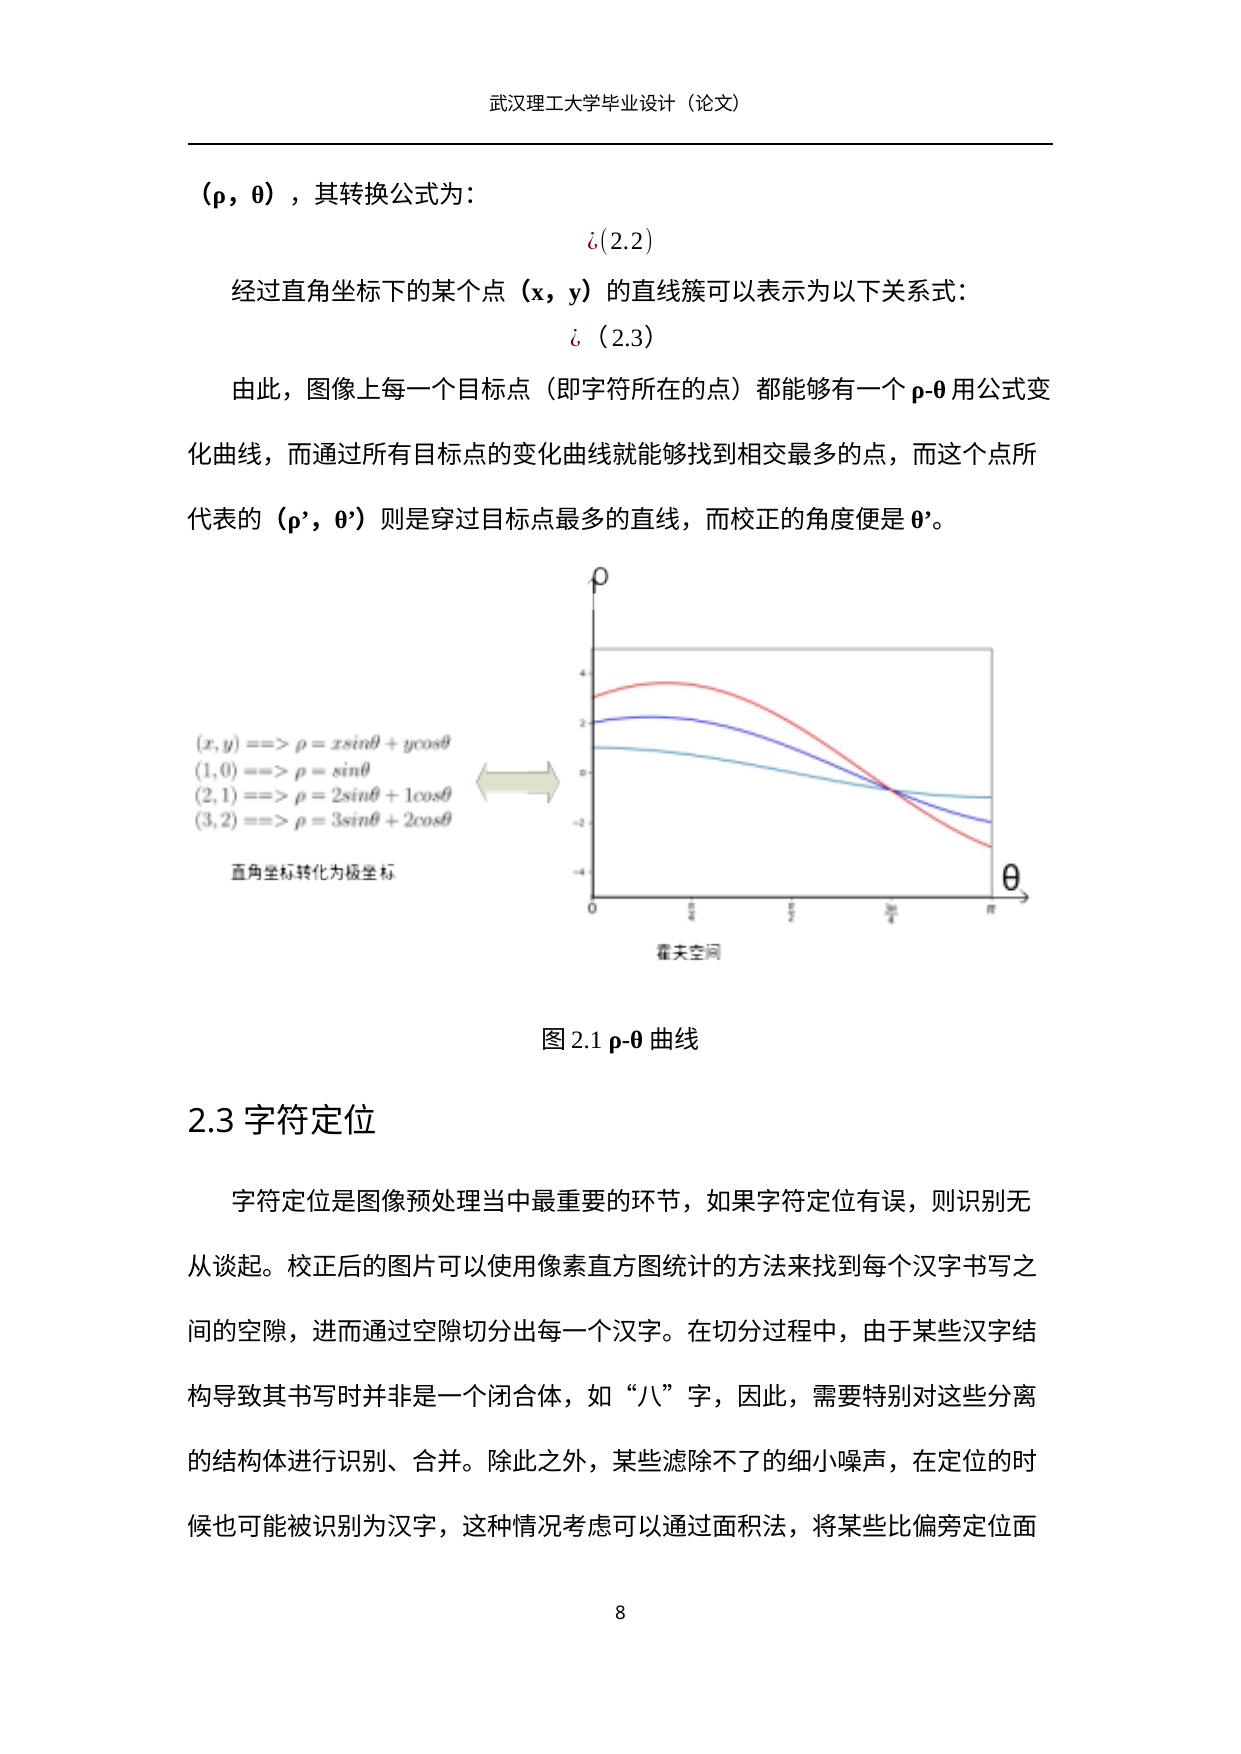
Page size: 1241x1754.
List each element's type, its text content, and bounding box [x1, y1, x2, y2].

text 图2.1 ρ-θ 曲线 [187, 1005, 1053, 1070]
subtitle 2.3 字符定位 [187, 1086, 1053, 1151]
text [187, 160, 1053, 225]
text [187, 1167, 1053, 1557]
text 经过直角坐标下的某个点（x，y）的直线簇可以表示为以下关系式： [187, 257, 1053, 322]
text 由此，图像上每一个目标点（即字符所在的点）都能够有一个ρ-θ用公式变化曲线，而通过所有目标点的变化曲线就能够找到相交最多的点，而这个点所代表的（ρ’，θ’）则是穿过目标点最多的直线，而校正的角度便是θ’。 [187, 355, 1053, 550]
